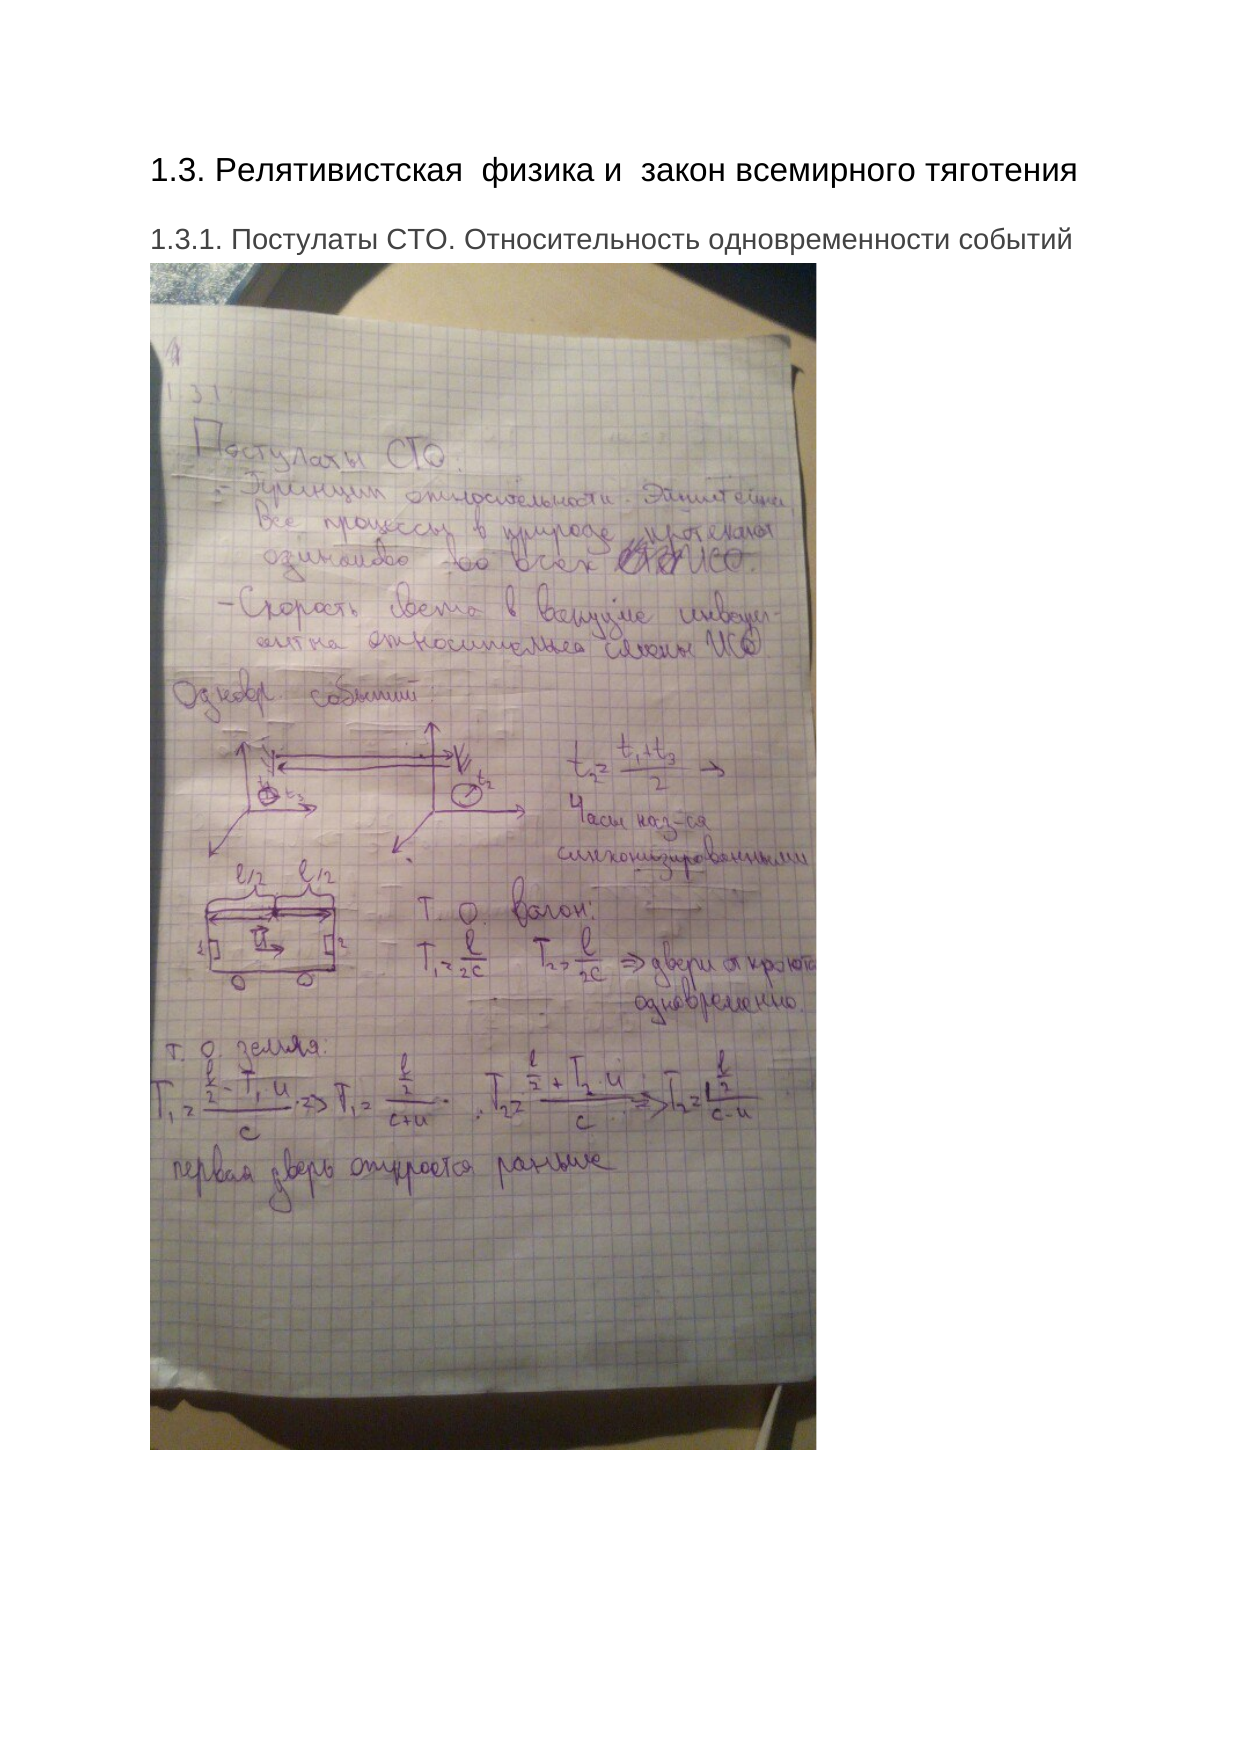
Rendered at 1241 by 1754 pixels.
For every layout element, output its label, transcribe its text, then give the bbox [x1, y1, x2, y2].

picture [150, 263, 817, 1450]
subtitle 1.3. Релятивистская физика и закон всемирного тяготения [150, 150, 1090, 188]
subtitle 1.3.1. Постулаты СТО. Относительность одновременности событий [150, 222, 1090, 255]
